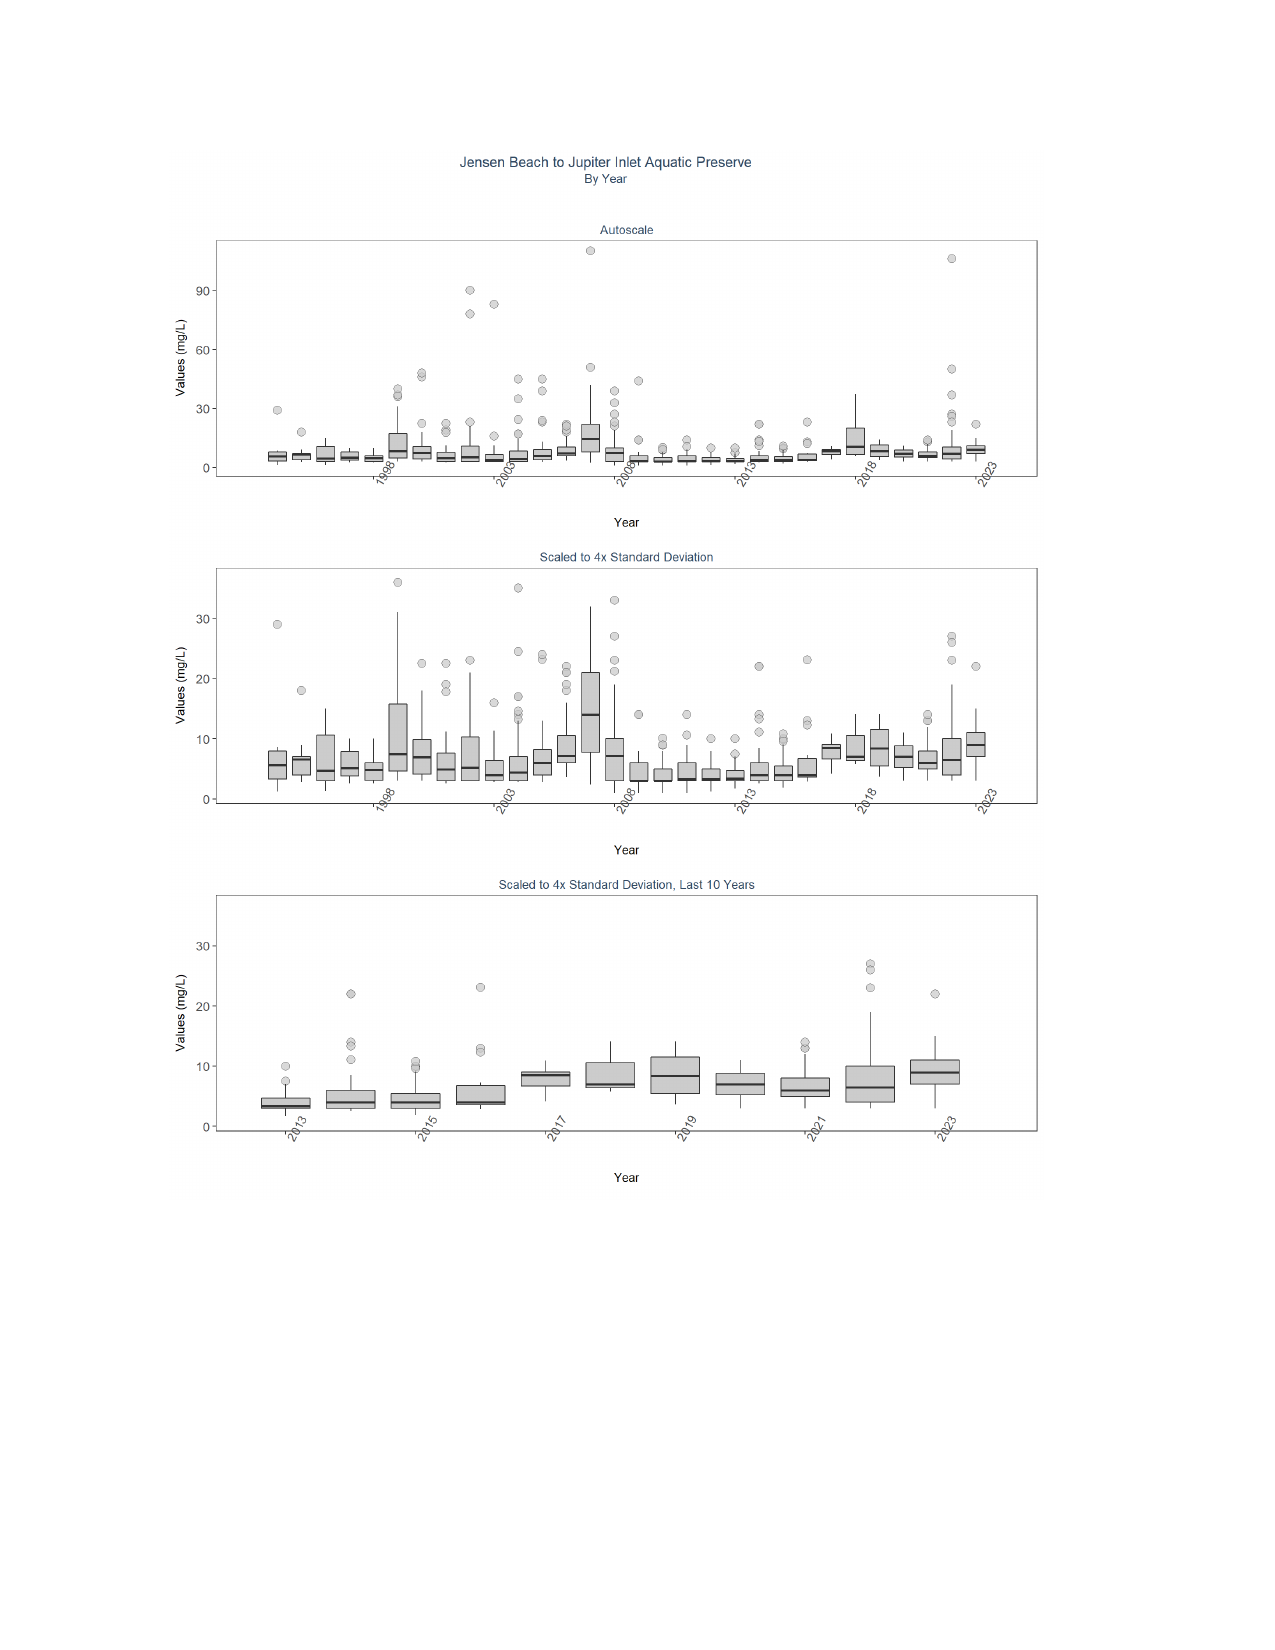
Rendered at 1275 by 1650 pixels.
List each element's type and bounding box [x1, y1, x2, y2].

picture [168, 150, 1044, 1200]
